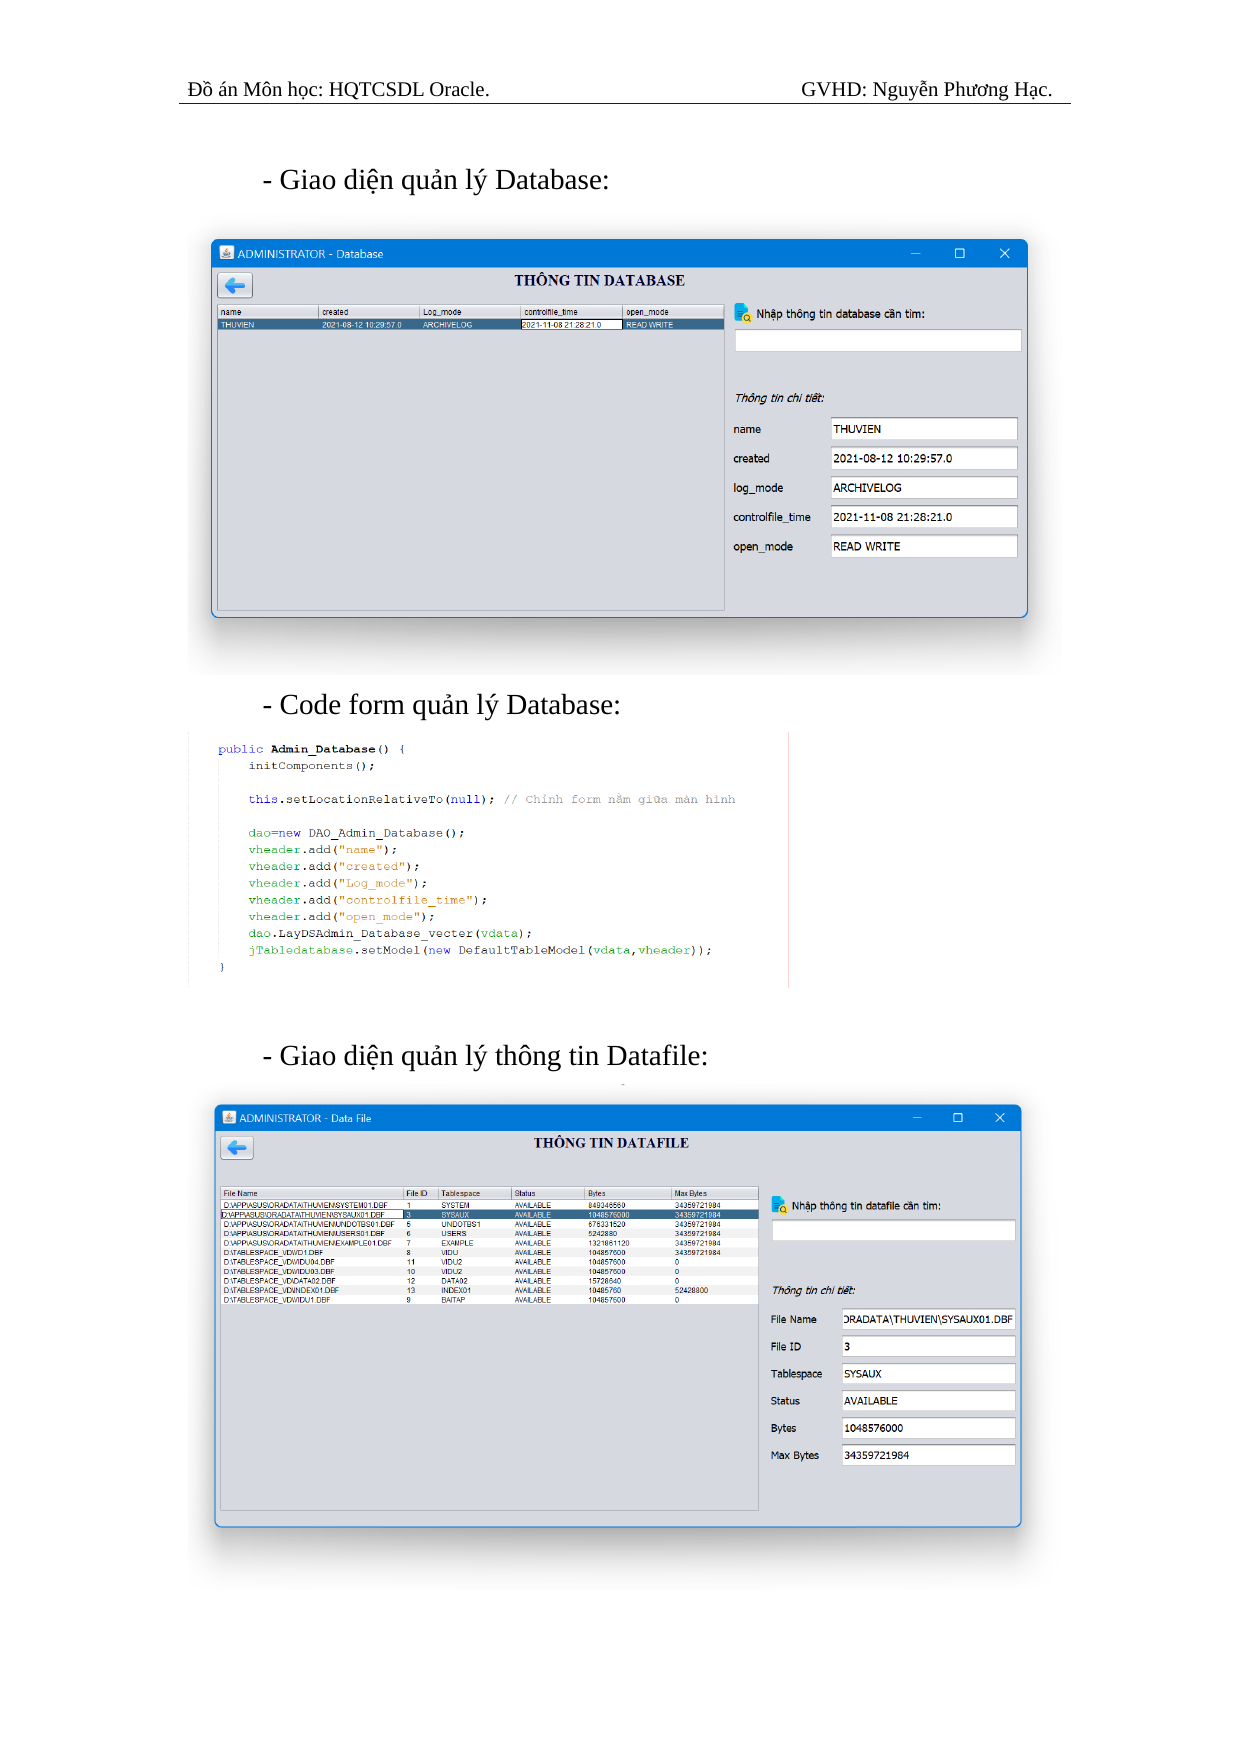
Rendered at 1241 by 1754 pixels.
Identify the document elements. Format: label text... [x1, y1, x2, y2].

picture [187, 208, 1062, 675]
text - Giao diện quản lý Database: [187, 162, 1062, 196]
picture [187, 732, 1062, 988]
text - Giao diện quản lý thông tin Datafile: [187, 1038, 1062, 1072]
text - Code form quản lý Database: [187, 687, 1062, 720]
picture [187, 1084, 1062, 1590]
